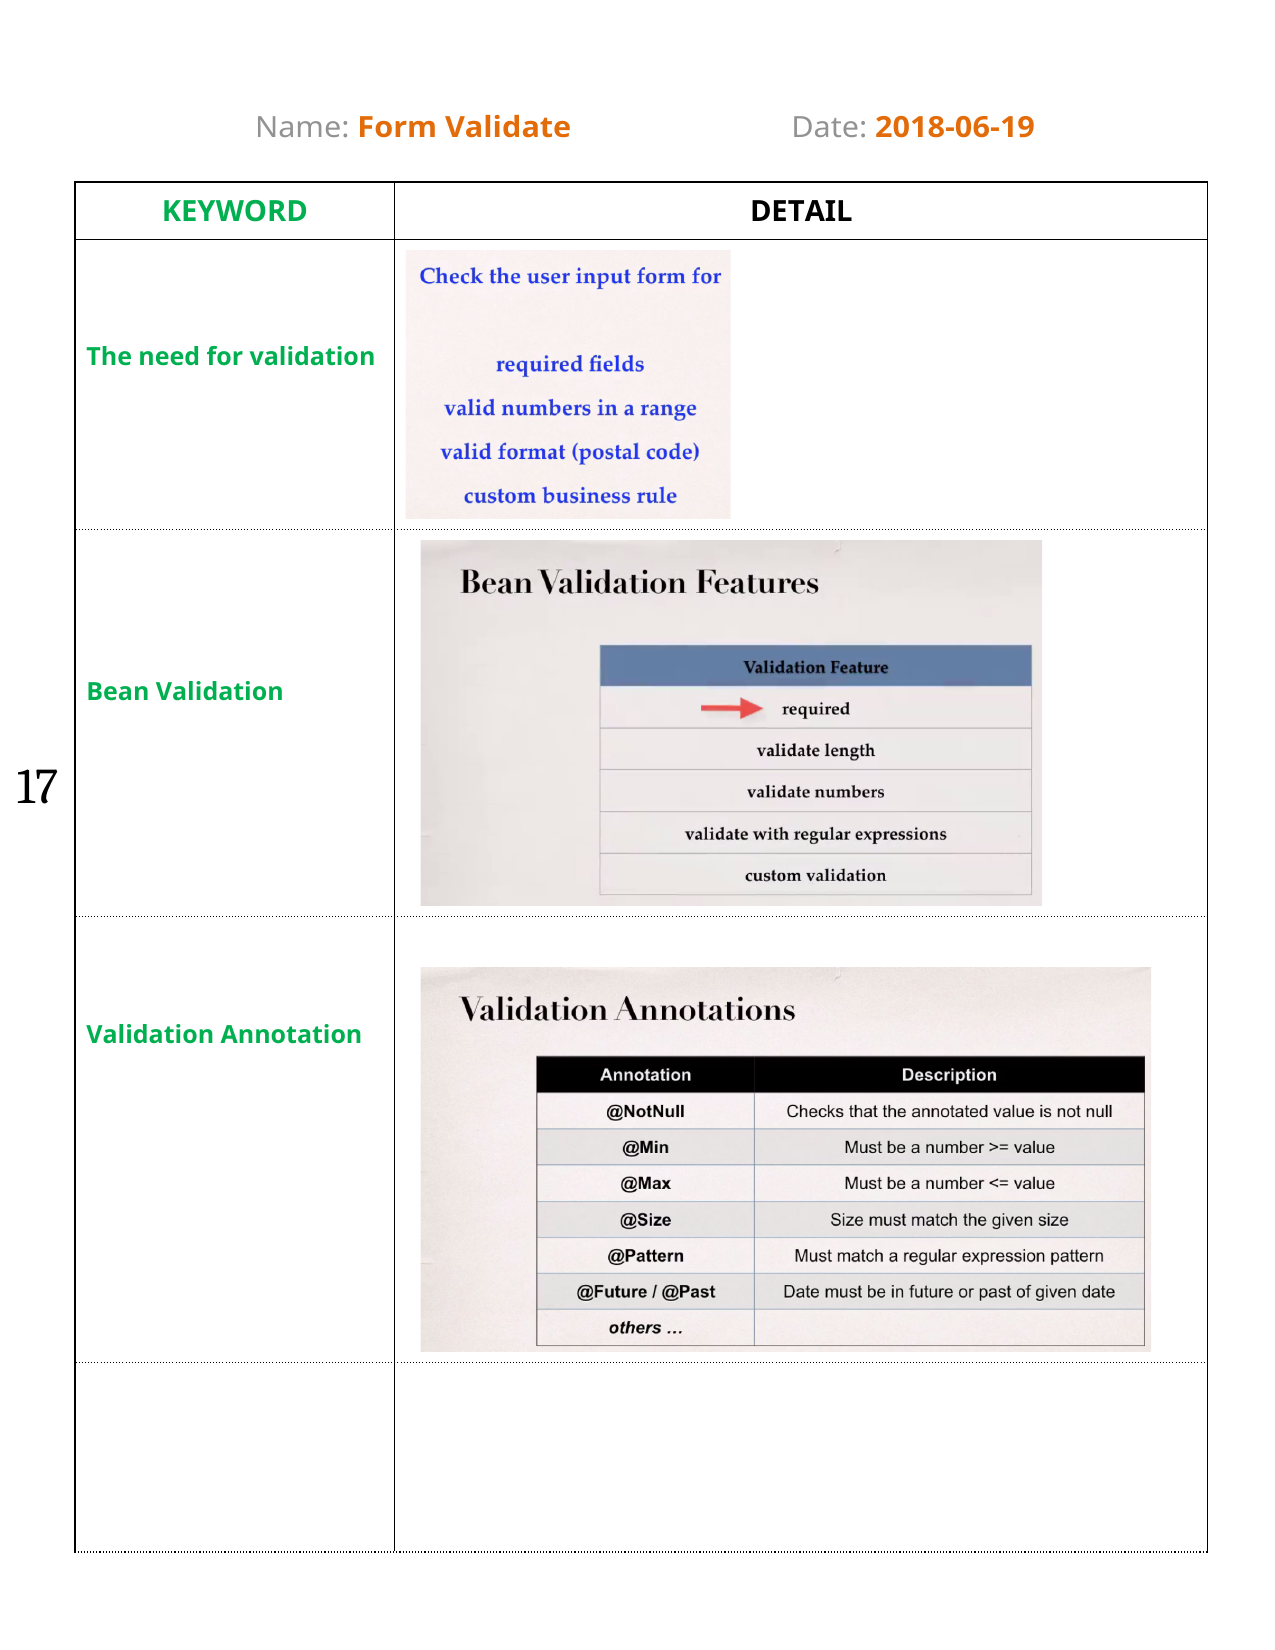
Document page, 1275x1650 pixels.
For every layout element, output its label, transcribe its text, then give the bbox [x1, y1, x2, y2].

text Name: Form Validate Date: 2018-06-19 [89, 106, 1200, 146]
picture [420, 540, 1043, 906]
table_cell [76, 1362, 394, 1551]
table_cell Validation Annotation [76, 916, 394, 1362]
table_cell [395, 529, 1207, 916]
table_cell [395, 1362, 1207, 1551]
table_header KEYWORD [76, 183, 394, 239]
table_cell [395, 240, 1207, 529]
table_cell Bean Validation [76, 529, 394, 916]
table_cell The need for validation [76, 240, 394, 529]
table_header DETAIL [395, 183, 1207, 239]
picture [405, 250, 731, 519]
table_cell [395, 916, 1207, 1362]
picture [420, 967, 1152, 1352]
